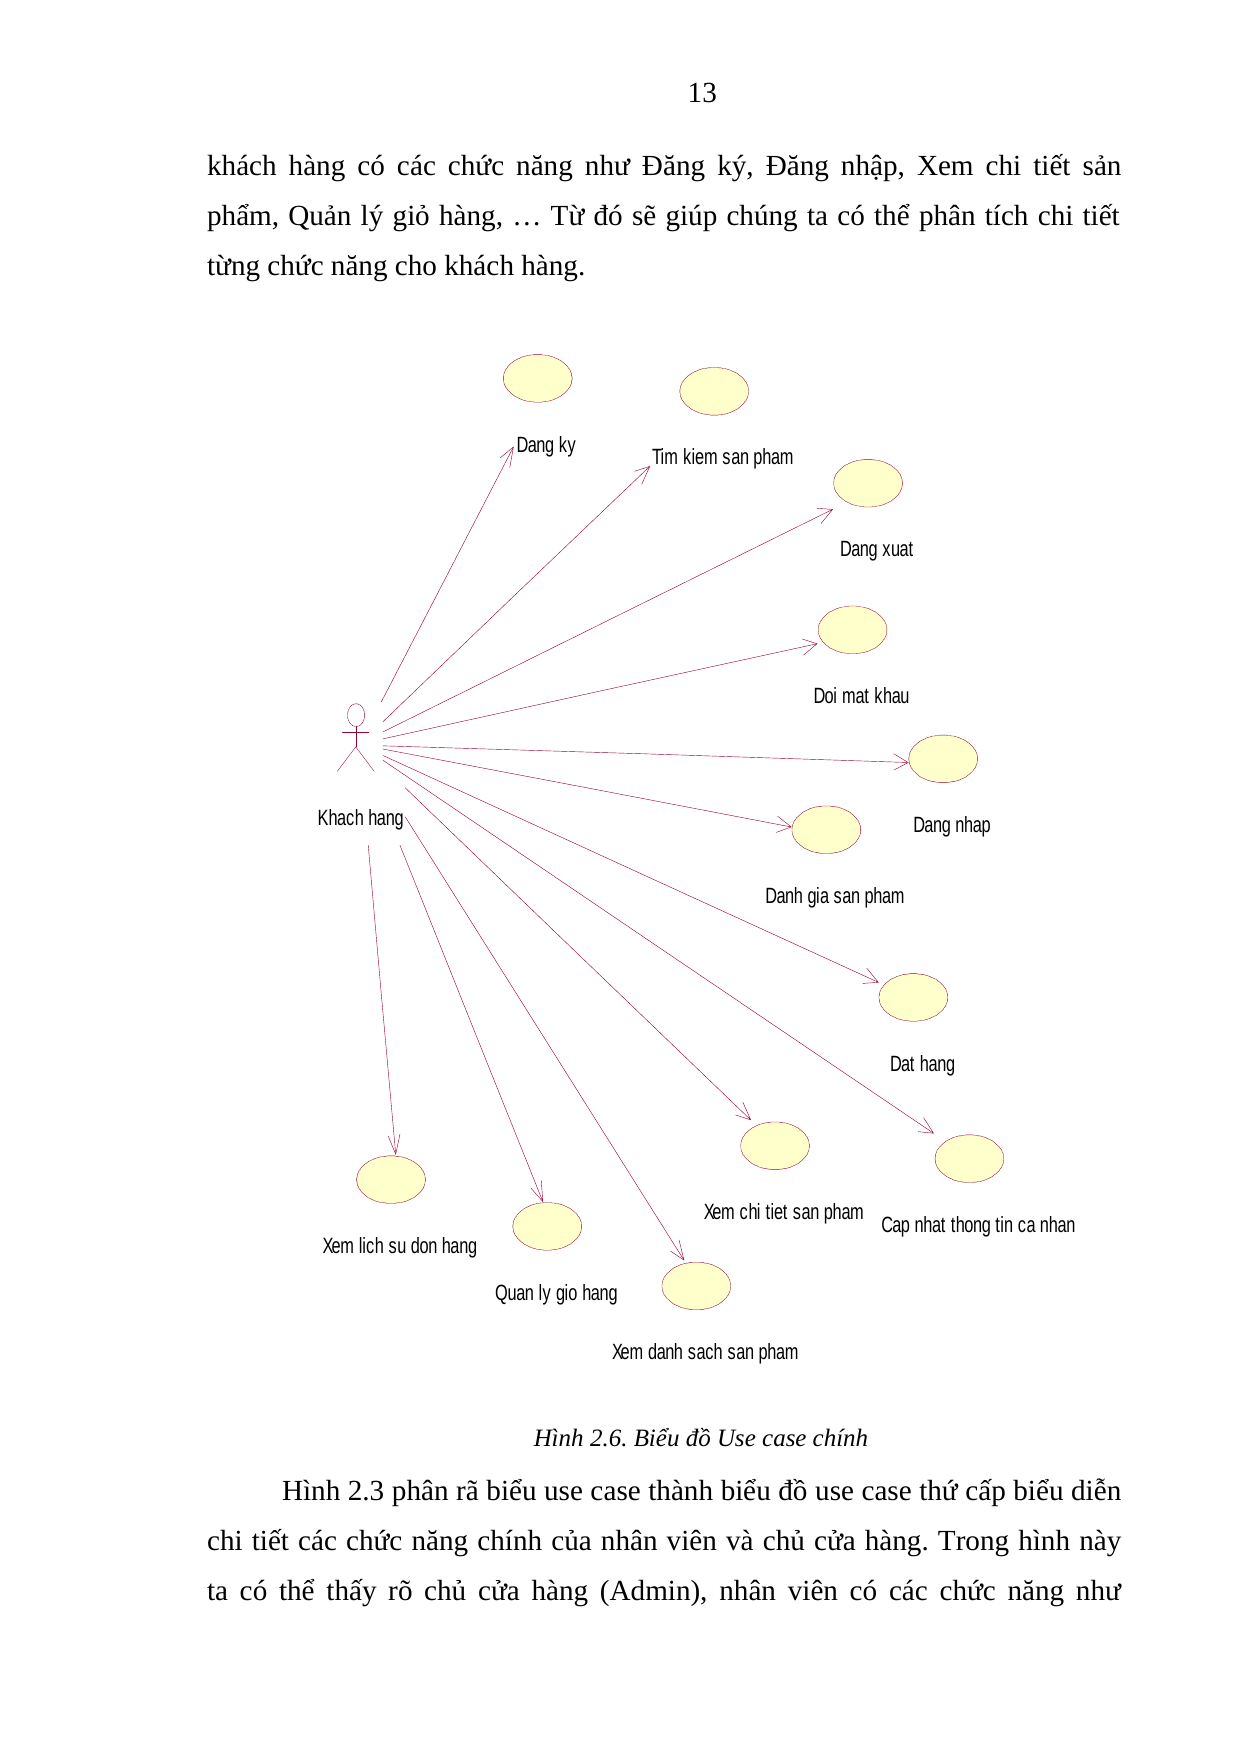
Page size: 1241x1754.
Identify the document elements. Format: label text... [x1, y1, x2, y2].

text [207, 1473, 1122, 1607]
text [207, 148, 1122, 282]
